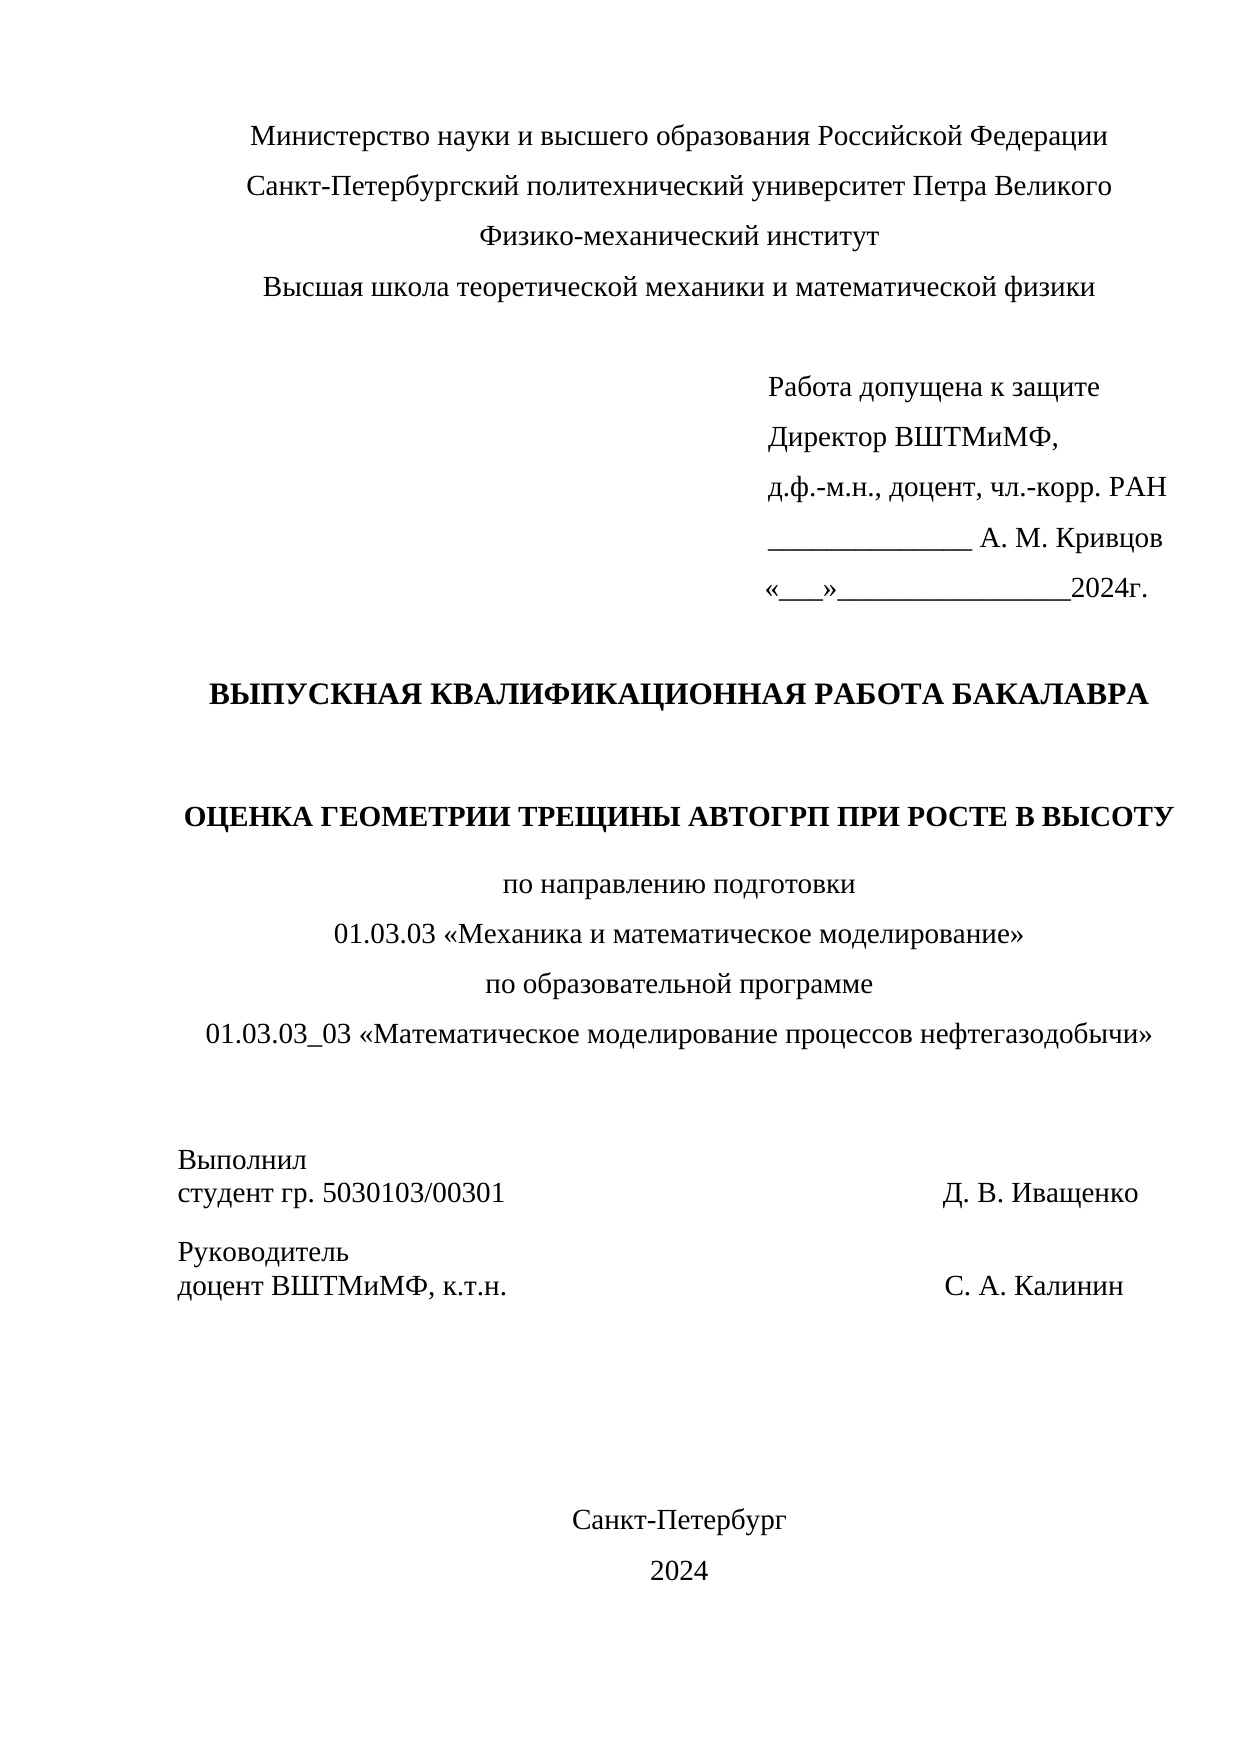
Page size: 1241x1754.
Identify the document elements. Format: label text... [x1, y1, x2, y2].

text Высшая школа теоретической механики и математической физики [177, 269, 1181, 302]
text Директор ВШТМиМФ, [177, 419, 1181, 453]
text ______________ А. М. Кривцов [177, 520, 1181, 553]
text 01.03.03 «Механика и математическое моделирование» [177, 916, 1181, 950]
text ОЦЕНКА ГЕОМЕТРИИ ТРЕЩИНЫ АВТОГРП ПРИ РОСТЕ В ВЫСОТУ [177, 799, 1181, 832]
text д.ф.-м.н., доцент, чл.-корр. РАН [177, 469, 1181, 503]
text 2024 [177, 1553, 1181, 1586]
text студент гр. 5030103/00301 Д. В. Иващенко [177, 1176, 1181, 1209]
text Выполнил [177, 1142, 1181, 1176]
text Работа допущена к защите [177, 369, 1181, 403]
text по образовательной программе [177, 966, 1181, 1000]
text Физико-механический институт [177, 218, 1181, 252]
text «___»________________2024г. [177, 570, 1181, 603]
text Руководитель [177, 1234, 1181, 1268]
text Министерство науки и высшего образования Российской Федерации [177, 118, 1181, 152]
text Санкт-Петербургский политехнический университет Петра Великого [177, 168, 1181, 202]
text доцент ВШТМиМФ, к.т.н. С. А. Калинин [177, 1268, 1181, 1301]
text Санкт-Петербург [177, 1502, 1181, 1536]
text по направлению подготовки [177, 866, 1181, 899]
text 01.03.03_03 «Математическое моделирование процессов нефтегазодобычи» [177, 1017, 1181, 1050]
text ВЫПУСКНАЯ КВАЛИФИКАЦИОННАЯ РАБОТА БАКАЛАВРА [177, 676, 1181, 712]
